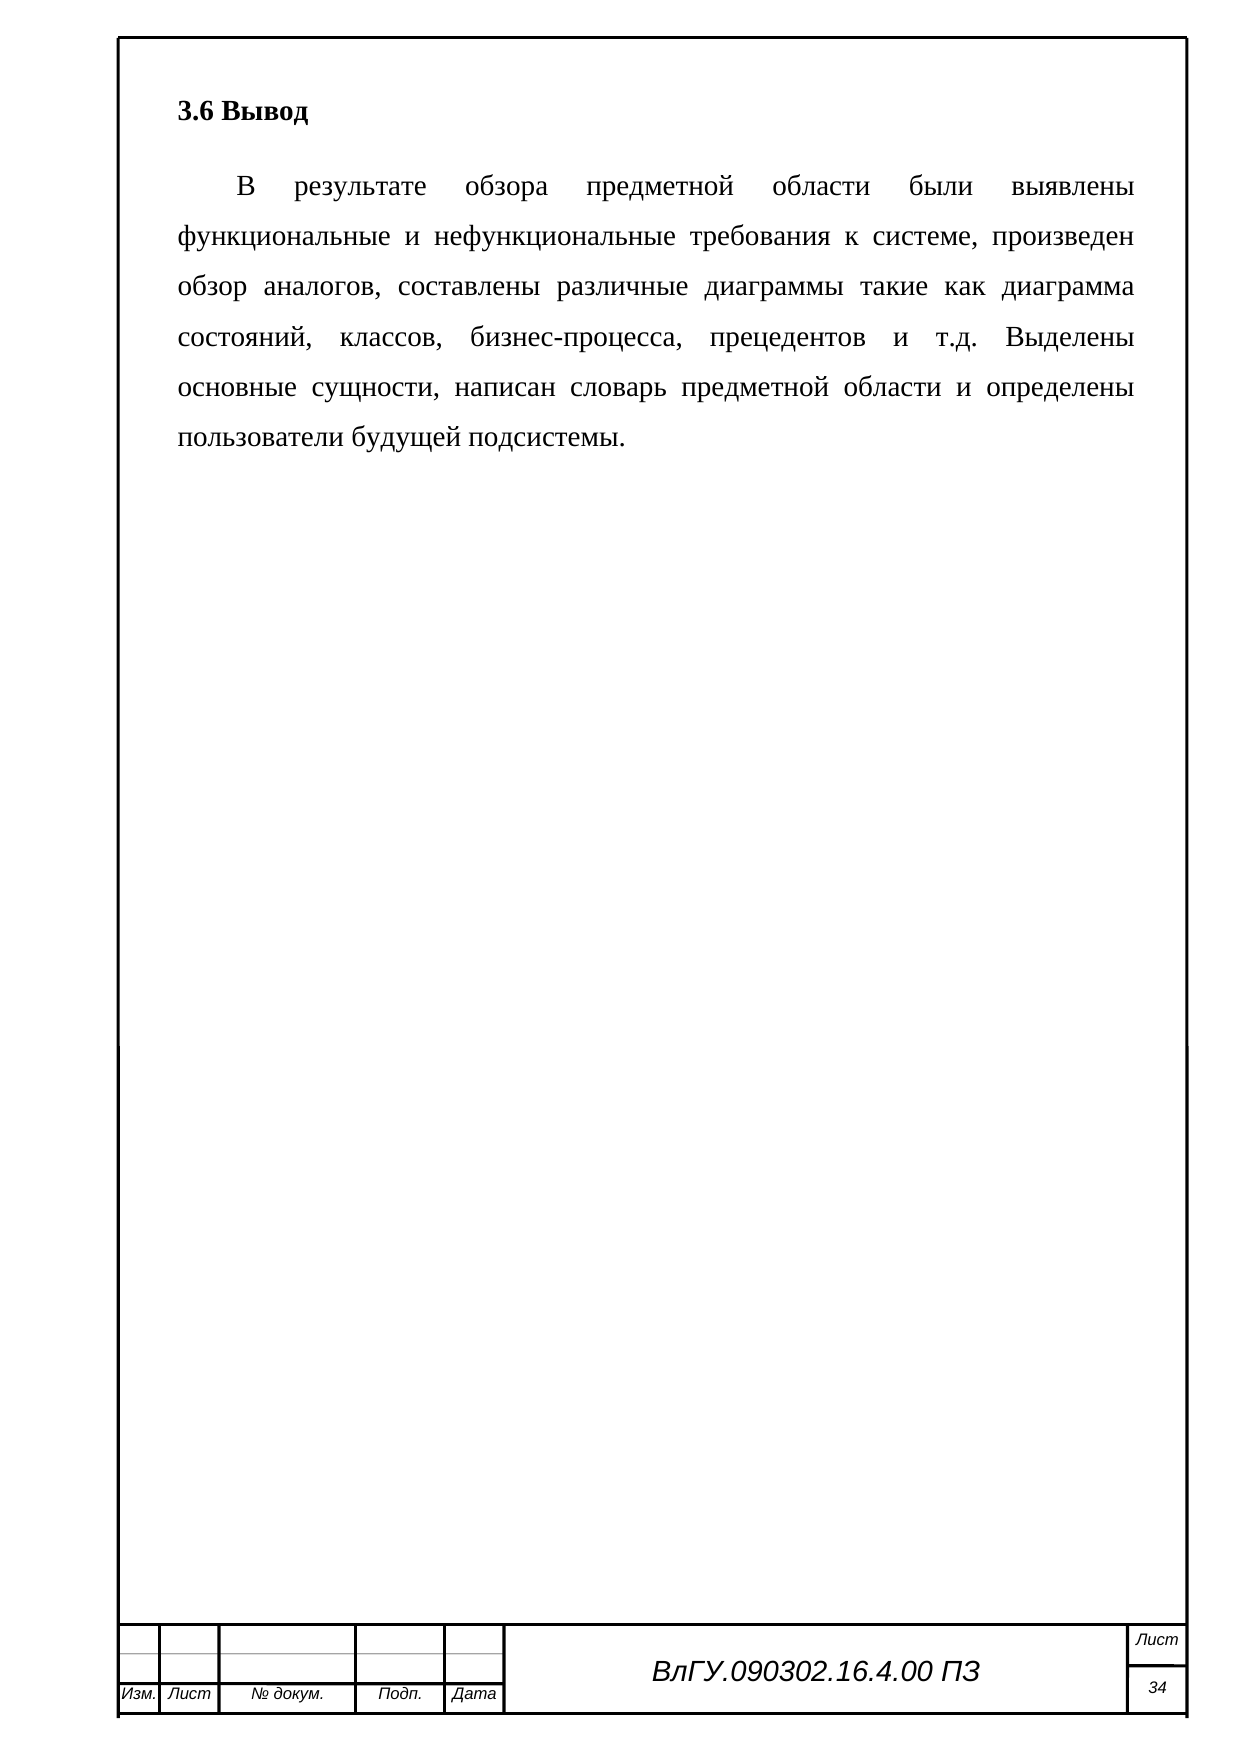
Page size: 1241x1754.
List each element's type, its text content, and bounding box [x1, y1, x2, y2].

text 3.6 Вывод [177, 93, 1194, 126]
text В результате обзора предметной области были выявлены функциональные и нефункциональные требования к системе, произведен обзор аналогов, составлены различные диаграммы такие как диаграмма состояний, классов, бизнес-процесса, прецедентов и т.д. Выделены основные сущности, написан словарь предметной области и определены пользователи будущей подсистемы. [177, 168, 1135, 453]
